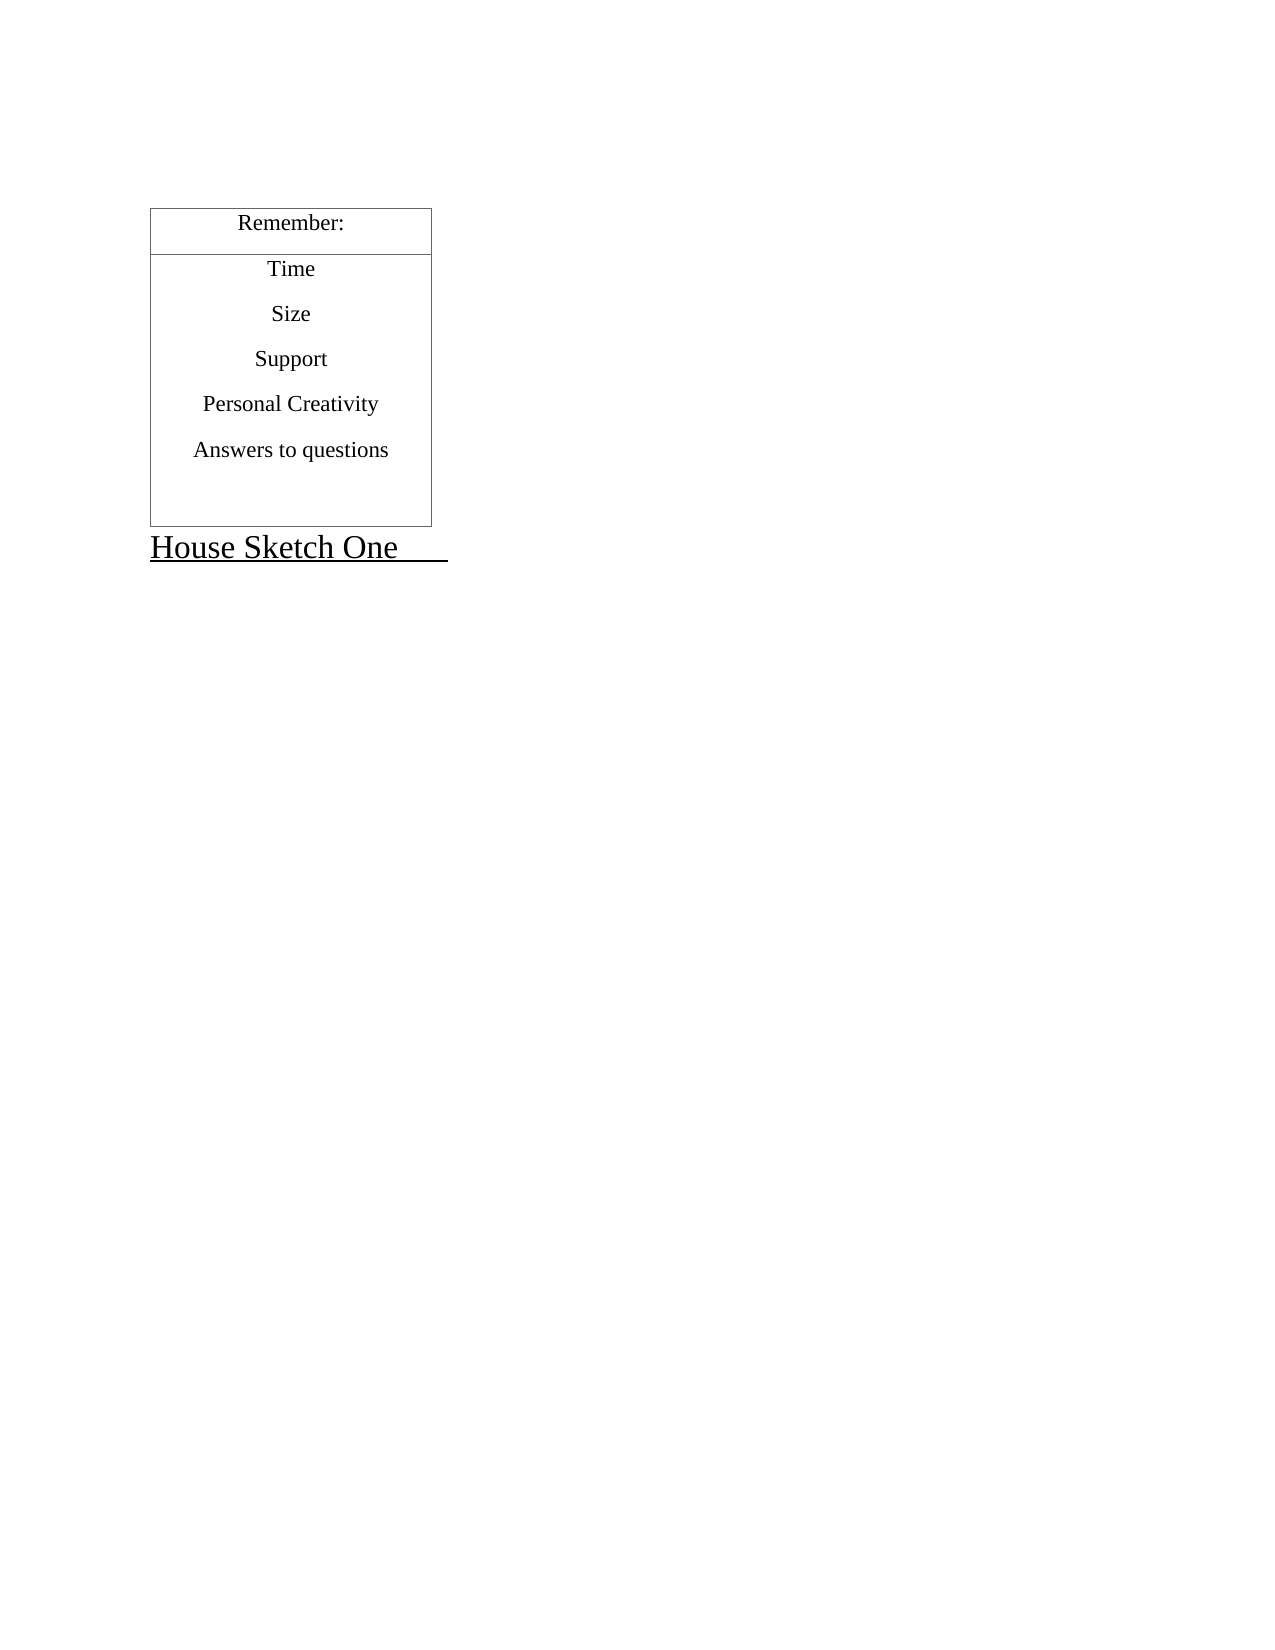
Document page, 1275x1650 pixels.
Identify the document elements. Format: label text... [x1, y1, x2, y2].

table_header Remember: [151, 209, 431, 254]
text House Sketch One [150, 527, 1125, 565]
table_cell Time Size Support Personal Creativity Answers to questions [151, 255, 431, 526]
